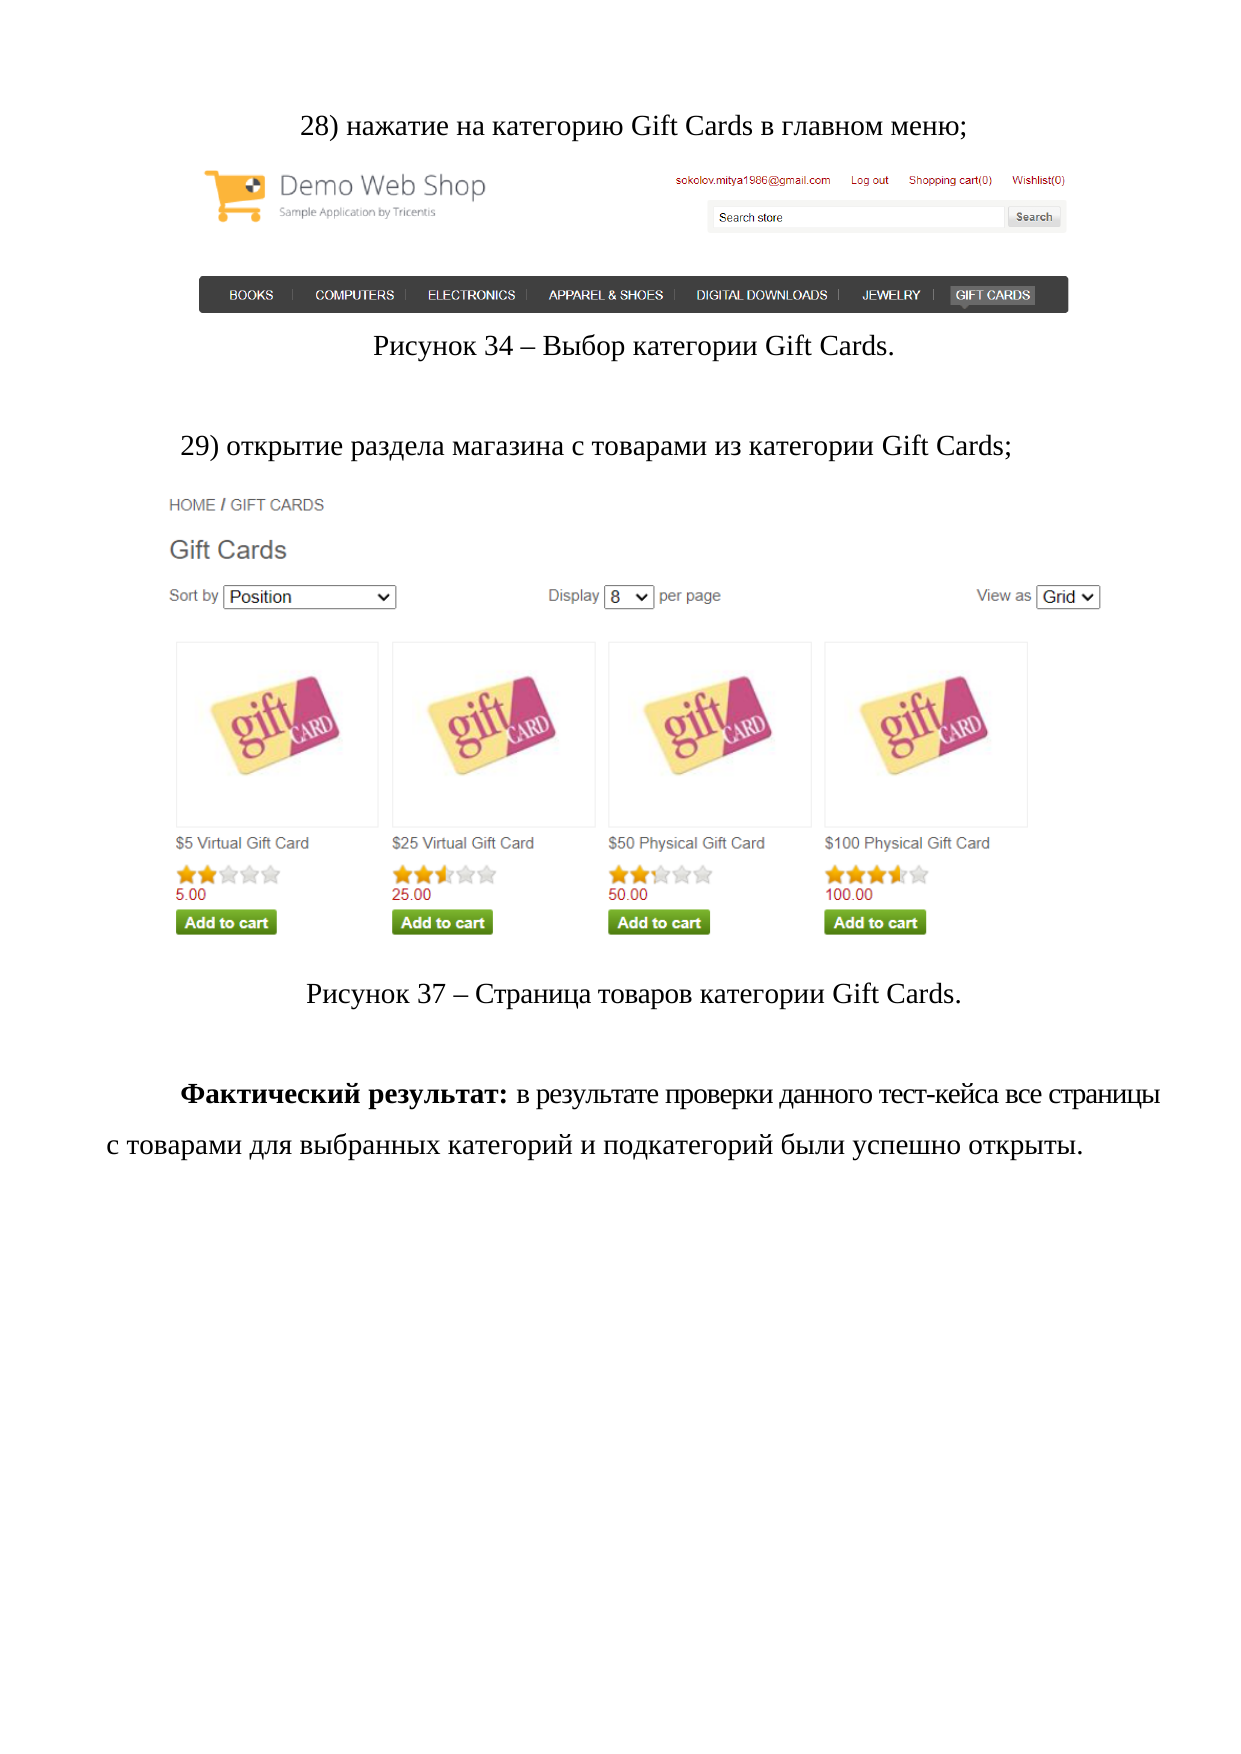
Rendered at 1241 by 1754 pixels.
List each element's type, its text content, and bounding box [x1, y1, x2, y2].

text Фактический результат: в результате проверки данного тест-кейса все страницы с товарами для выбранных категорий и подкатегорий были успешно открыты. [106, 1077, 1161, 1161]
text Рисунок 34 – Выбор категории Gift Cards. [106, 328, 1161, 361]
picture [153, 478, 1114, 963]
picture [198, 158, 1069, 315]
text Рисунок 37 – Страница товаров категории Gift Cards. [106, 976, 1161, 1009]
list нажатие на категорию Gift Cards в главном меню; [106, 108, 1161, 142]
list открытие раздела магазина с товарами из категории Gift Cards; [106, 428, 1161, 462]
